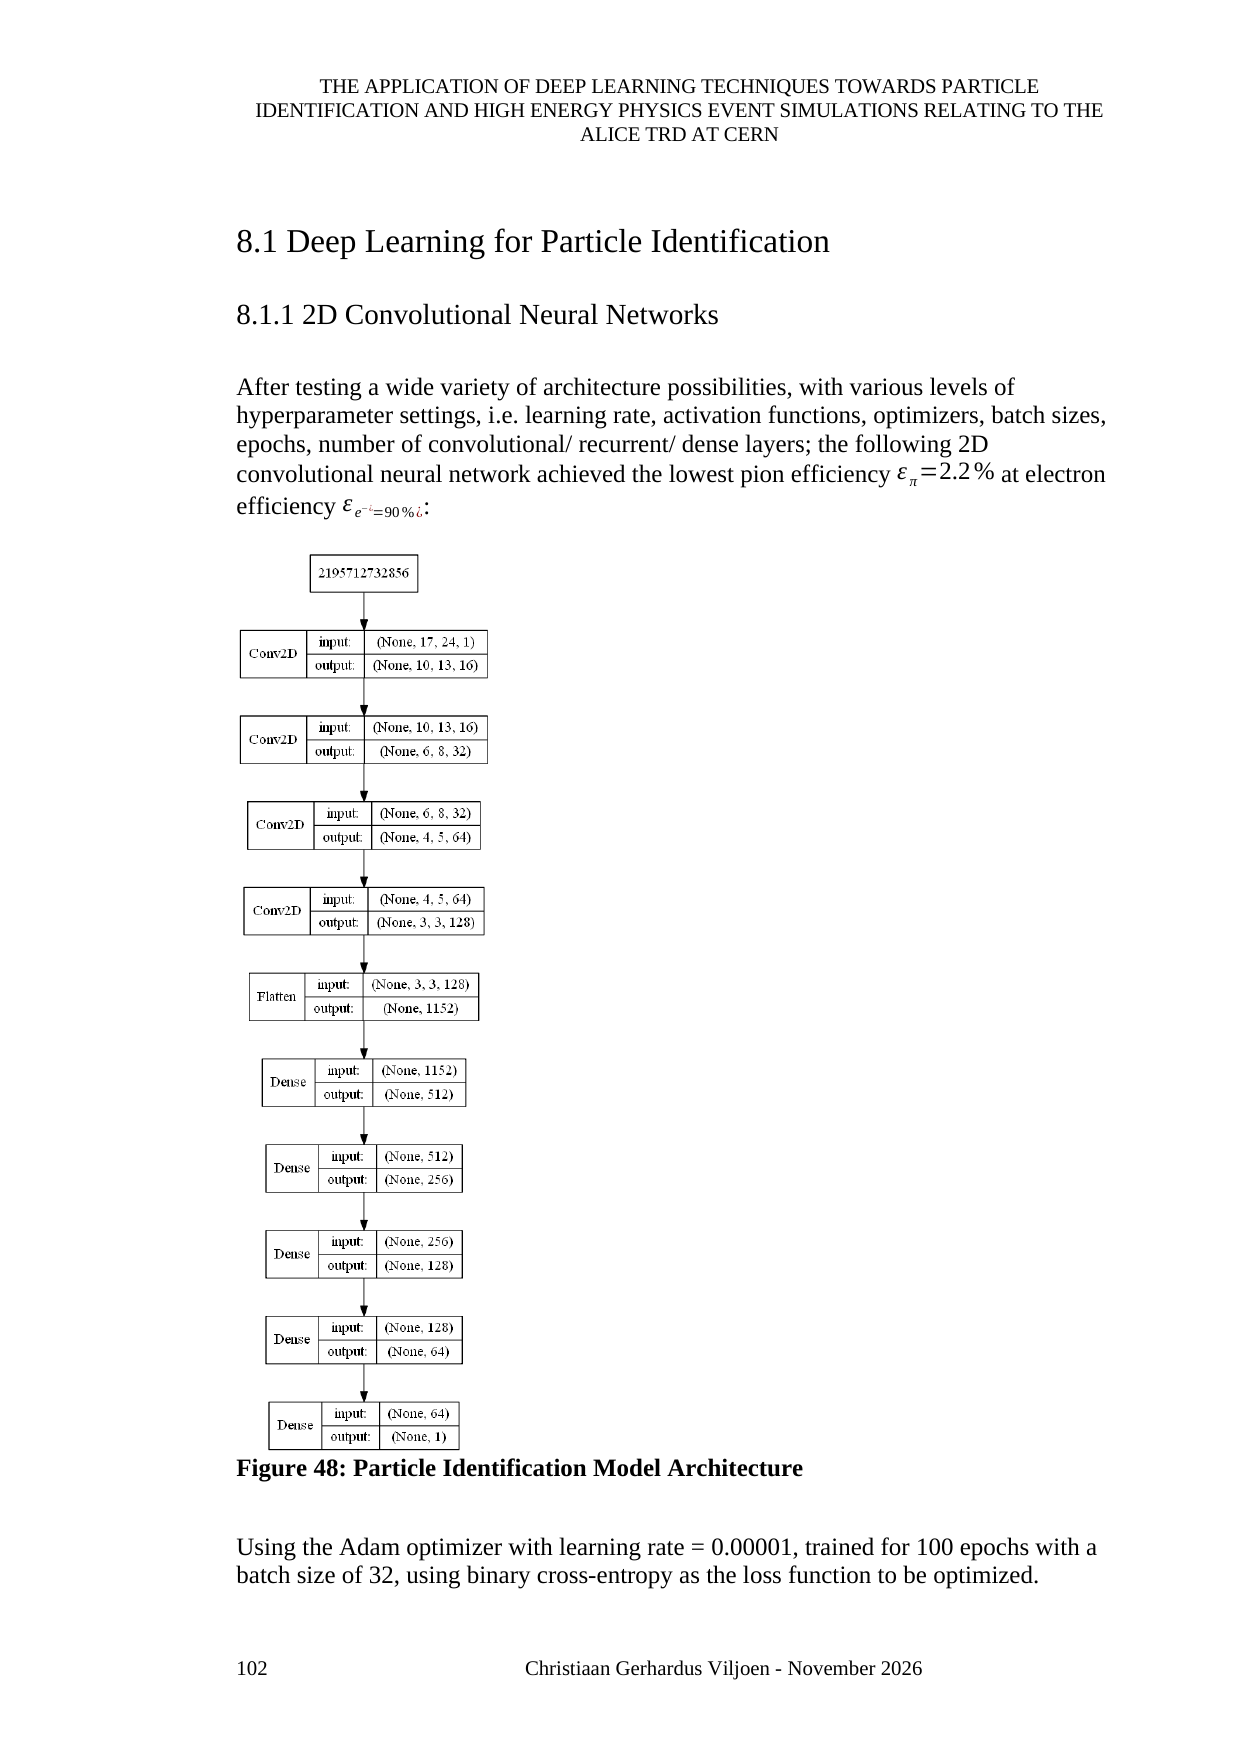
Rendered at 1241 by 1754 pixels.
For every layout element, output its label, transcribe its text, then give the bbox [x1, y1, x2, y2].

text Using the Adam optimizer with learning rate = 0.00001, trained for 100 epochs with a batch size of 32, using binary cross-entropy as the loss function to be optimized. [236, 1532, 1122, 1589]
text After testing a wide variety of architecture possibilities, with various levels of hyperparameter settings, i.e. learning rate, activation functions, optimizers, batch sizes, epochs, number of convolutional/ recurrent/ dense layers; the following 2D convolutional neural network achieved the lowest pion efficiency at electron efficiency : [236, 372, 1122, 521]
subtitle Deep Learning for Particle Identification [236, 221, 1122, 259]
picture [236, 550, 491, 1454]
subtitle 2D Convolutional Neural Networks [236, 297, 1122, 330]
